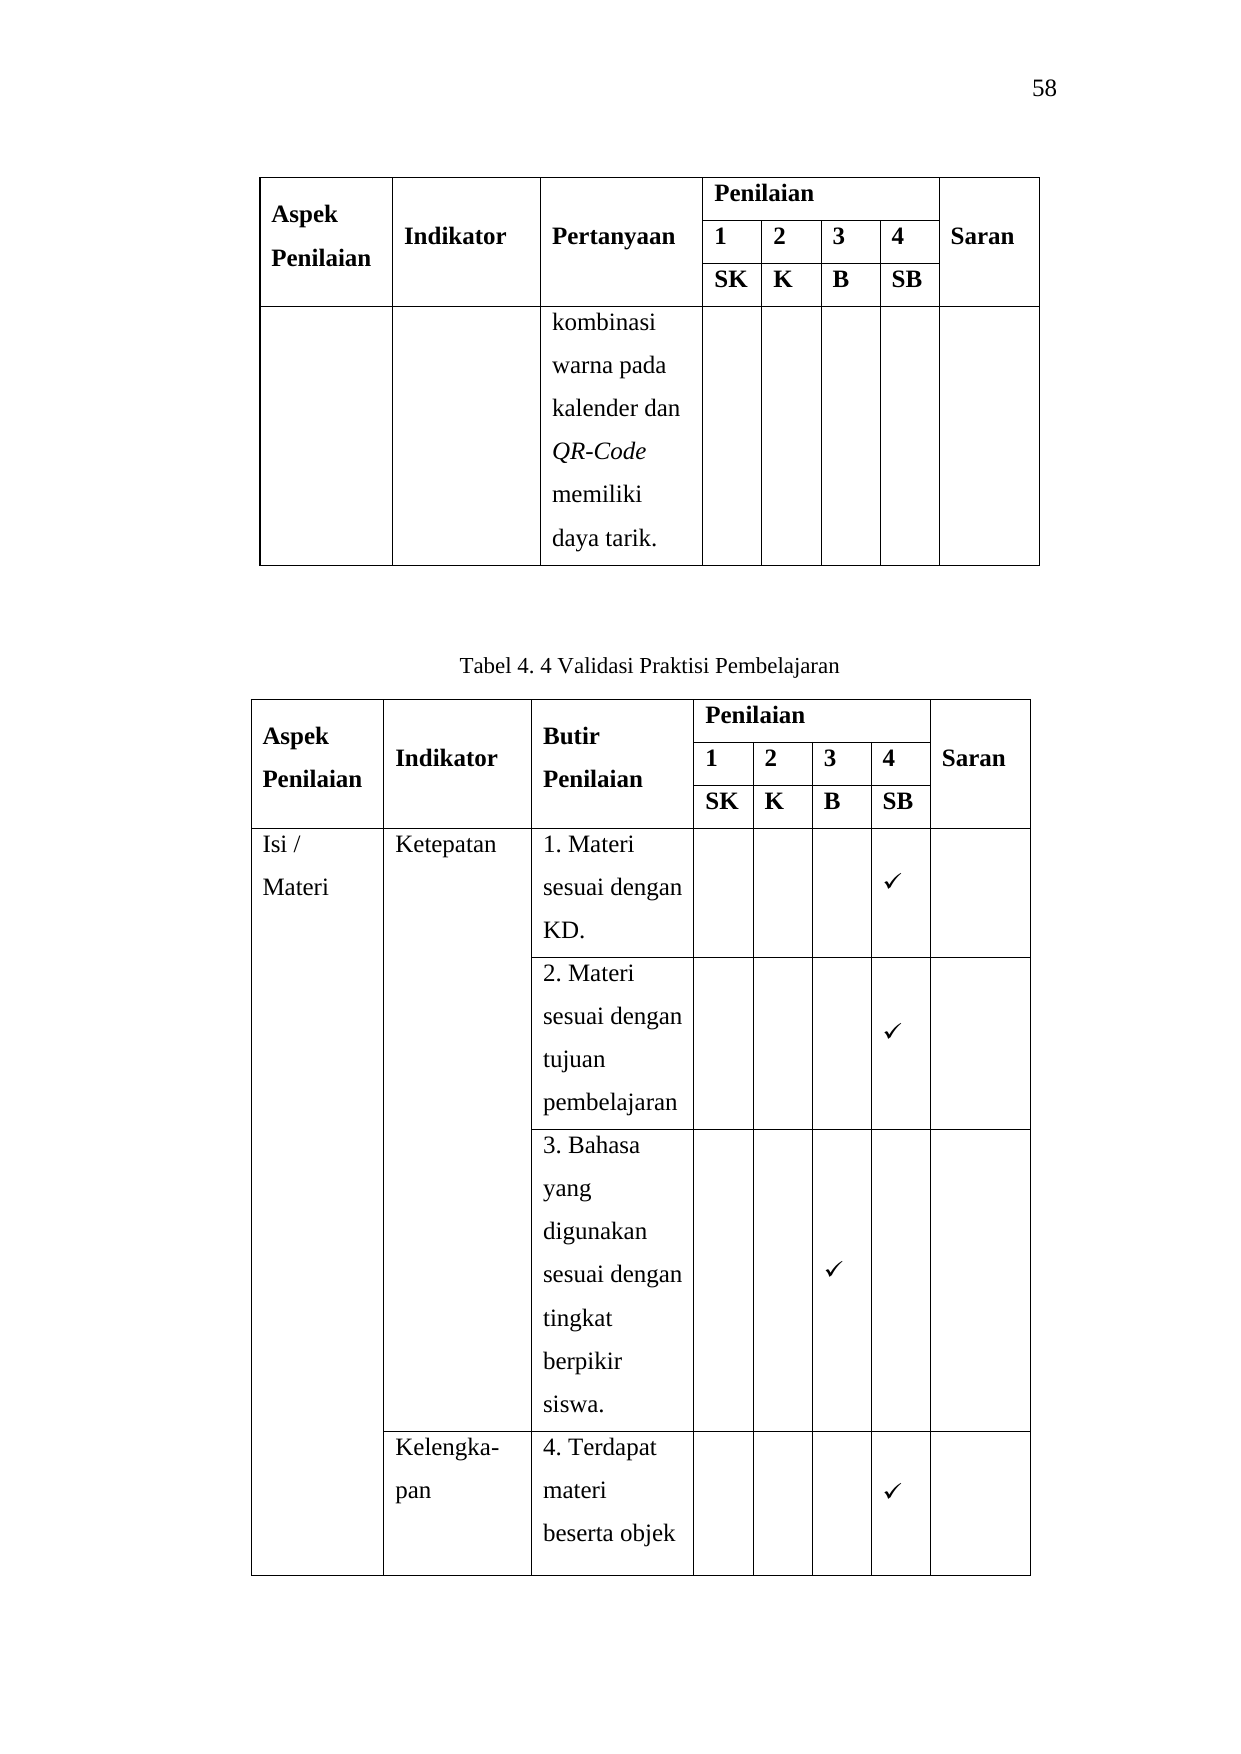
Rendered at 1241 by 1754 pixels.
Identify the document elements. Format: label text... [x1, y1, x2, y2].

table_cell [931, 1432, 1030, 1575]
table_cell K [754, 786, 812, 828]
table_cell B [822, 264, 880, 306]
table_cell 1 [703, 221, 761, 263]
table_cell 3. Bahasa yang digunakan sesuai dengan tingkat berpikir siswa. [532, 1130, 693, 1431]
table_cell [881, 307, 939, 564]
table_cell 2 [762, 221, 821, 263]
table_cell [813, 829, 871, 957]
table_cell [541, 307, 702, 564]
table_cell B [813, 786, 871, 828]
table_cell Isi / Materi [252, 829, 383, 1575]
table_cell 1 [694, 743, 753, 785]
table_cell [694, 1432, 753, 1575]
text Tabel 4. 4 Validasi Praktisi Pembelajaran [236, 652, 1063, 678]
table_cell [762, 307, 821, 564]
table_cell 2 [754, 743, 812, 785]
table_cell [931, 1130, 1030, 1431]
table_cell [694, 958, 753, 1129]
table_cell [754, 958, 812, 1129]
table_cell [872, 1130, 930, 1431]
table_cell Ketepatan [384, 829, 531, 1431]
table_header Penilaian [703, 178, 939, 220]
table_cell SK [703, 264, 761, 306]
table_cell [532, 1432, 693, 1575]
table_cell [813, 958, 871, 1129]
table_cell SK [694, 786, 753, 828]
table_header Butir Penilaian [532, 700, 693, 828]
table_cell [261, 307, 392, 564]
table_cell [754, 1432, 812, 1575]
table_cell [822, 307, 880, 564]
table_header Pertanyaan [541, 178, 702, 306]
table_cell 3 [813, 743, 871, 785]
table_cell [754, 1130, 812, 1431]
table_header Saran [940, 178, 1039, 306]
table_cell K [762, 264, 821, 306]
table_cell [931, 829, 1030, 957]
table_cell [694, 1130, 753, 1431]
table_cell [694, 829, 753, 957]
table_header Penilaian [694, 700, 930, 742]
table_cell [393, 307, 540, 564]
table_cell [872, 958, 930, 1129]
table_header Indikator [393, 178, 540, 306]
table_header Aspek Penilaian [252, 700, 383, 828]
table_cell [813, 1130, 871, 1431]
table_cell [813, 1432, 871, 1575]
table_cell 1. Materi sesuai dengan KD. [532, 829, 693, 957]
table_cell [872, 829, 930, 957]
table_header Aspek Penilaian [261, 178, 392, 306]
table_cell Kelengka-pan [384, 1432, 531, 1575]
table_cell 3 [822, 221, 880, 263]
table_cell [931, 958, 1030, 1129]
table_header Saran [931, 700, 1030, 828]
table_cell 2. Materi sesuai dengan tujuan pembelajaran [532, 958, 693, 1129]
table_cell [754, 829, 812, 957]
table_cell [703, 307, 761, 564]
table_cell SB [872, 786, 930, 828]
table_cell [872, 1432, 930, 1575]
table_header Indikator [384, 700, 531, 828]
table_cell [940, 307, 1039, 564]
table_cell 4 [881, 221, 939, 263]
table_cell 4 [872, 743, 930, 785]
table_cell SB [881, 264, 939, 306]
